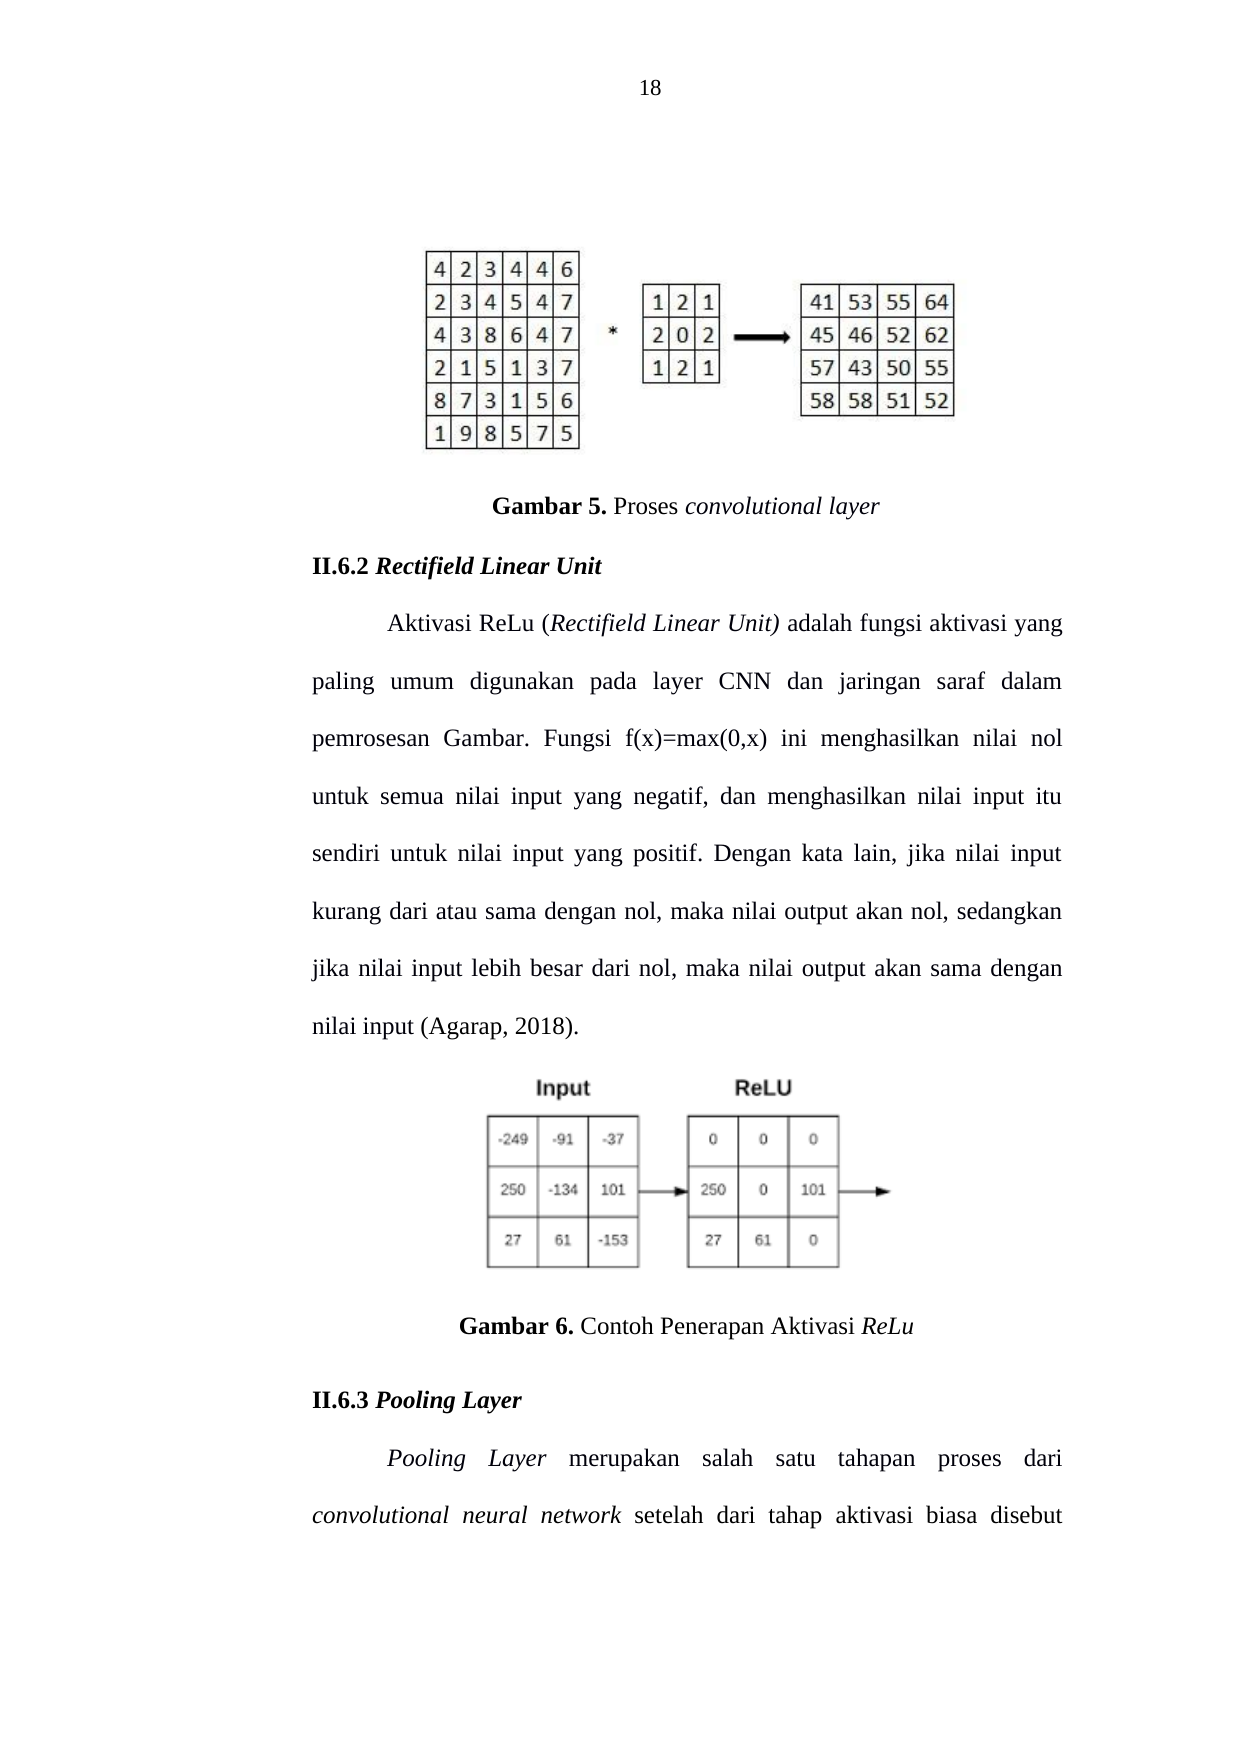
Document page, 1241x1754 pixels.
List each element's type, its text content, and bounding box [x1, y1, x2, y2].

picture [400, 236, 974, 463]
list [312, 1443, 1063, 1529]
list Aktivasi ReLu (Rectifield Linear Unit) adalah fungsi aktivasi yang paling umum digunakan pada layer CNN dan jaringan saraf dalam pemrosesan Gambar. Fungsi f(x)=max(0,x) ini menghasilkan nilai nol untuk semua nilai input yang negatif, dan menghasilkan nilai input itu sendiri untuk nilai input yang positif. Dengan kata lain, jika nilai input kurang dari atau sama dengan nol, maka nilai output akan nol, sedangkan jika nilai input lebih besar dari nol, maka nilai output akan sama dengan nilai input . [312, 608, 1063, 1040]
subtitle Rectifield Linear Unit [312, 551, 1063, 580]
subtitle Pooling Layer [312, 1385, 1063, 1414]
text Gambar 5. Proses convolutional layer [311, 491, 1063, 520]
picture [479, 1068, 896, 1283]
text Gambar 6. Contoh Penerapan Aktivasi ReLu [312, 1311, 1063, 1340]
